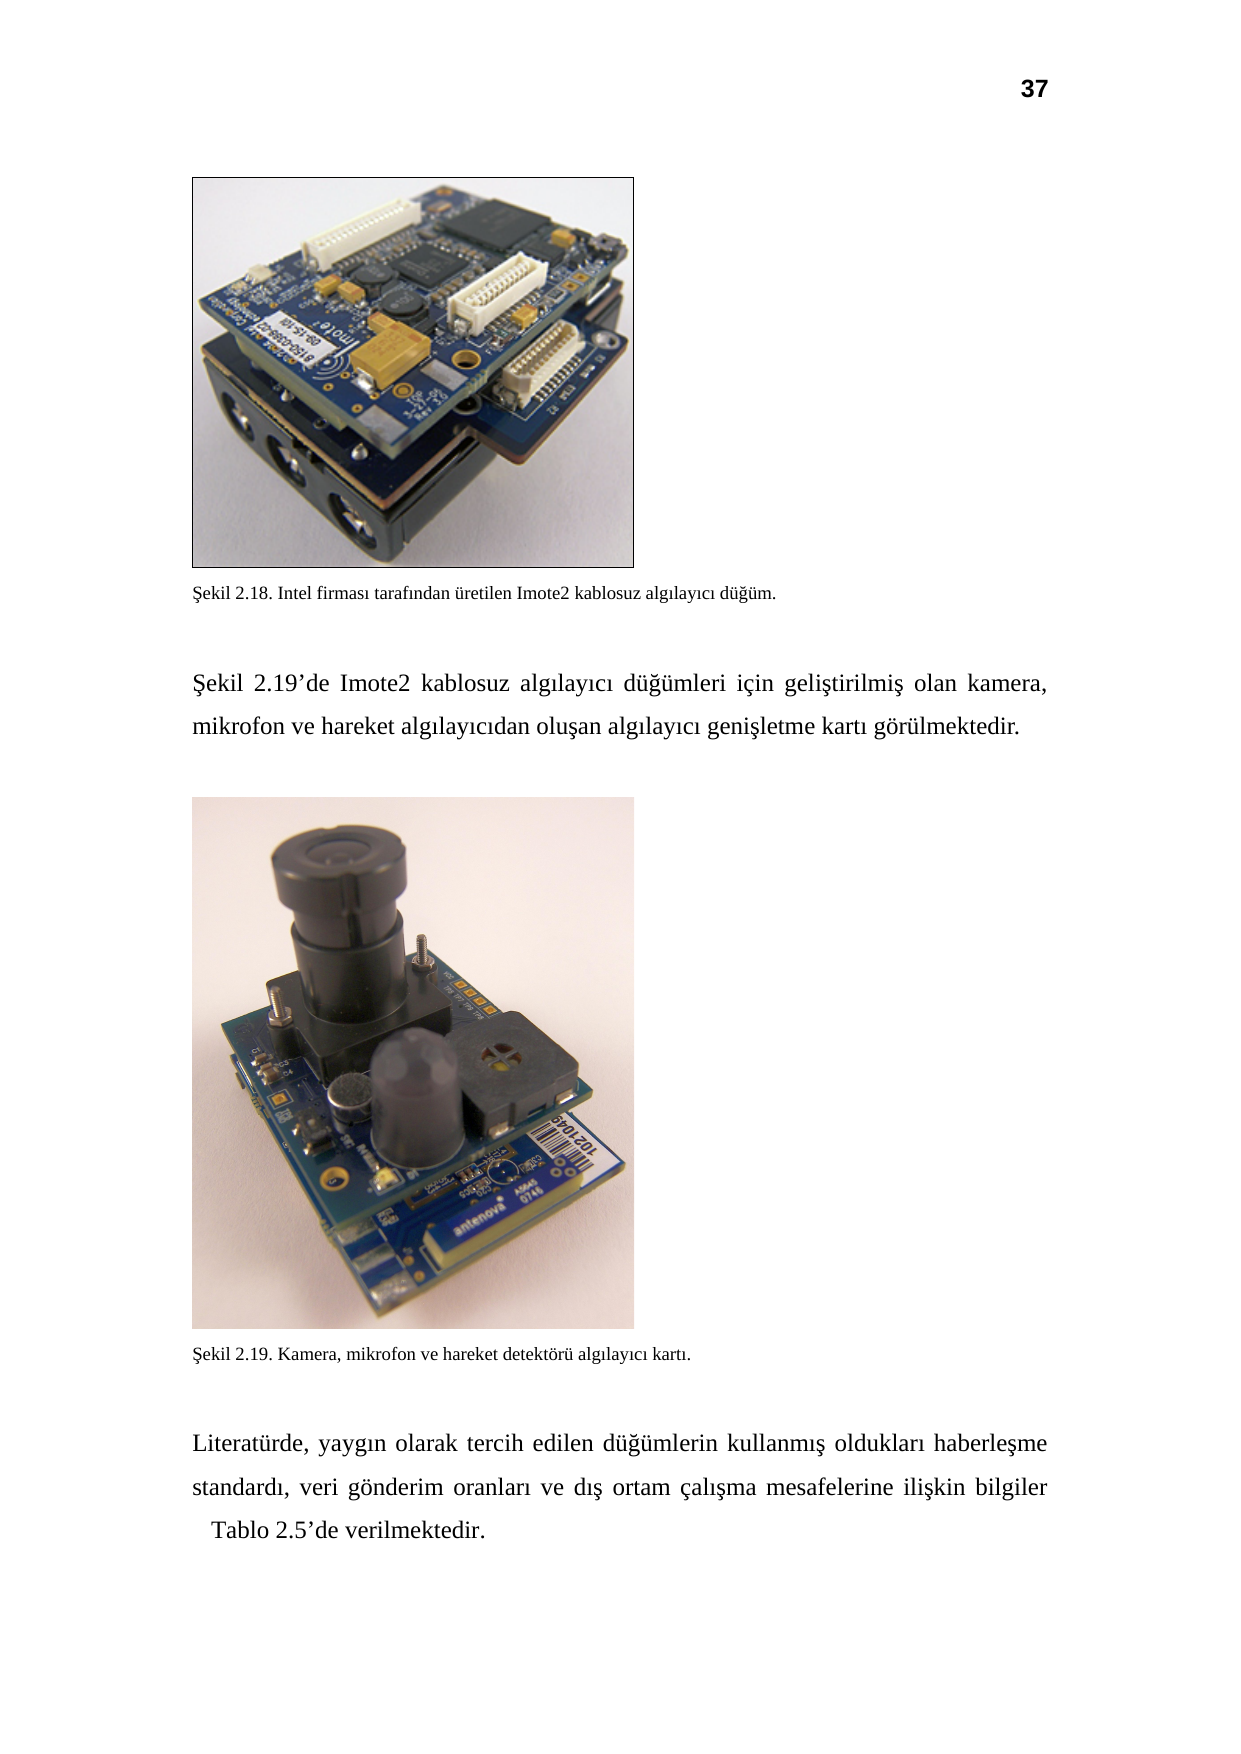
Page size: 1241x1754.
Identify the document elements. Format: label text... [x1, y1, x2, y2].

picture [193, 178, 633, 567]
picture [192, 797, 635, 1329]
text Literatürde, yaygın olarak tercih edilen düğümlerin kullanmış oldukları haberleşme standardı, veri gönderim oranları ve dış ortam çalışma mesafelerine ilişkin bilgiler Tablo 2.5’de verilmektedir. [192, 1428, 1048, 1543]
